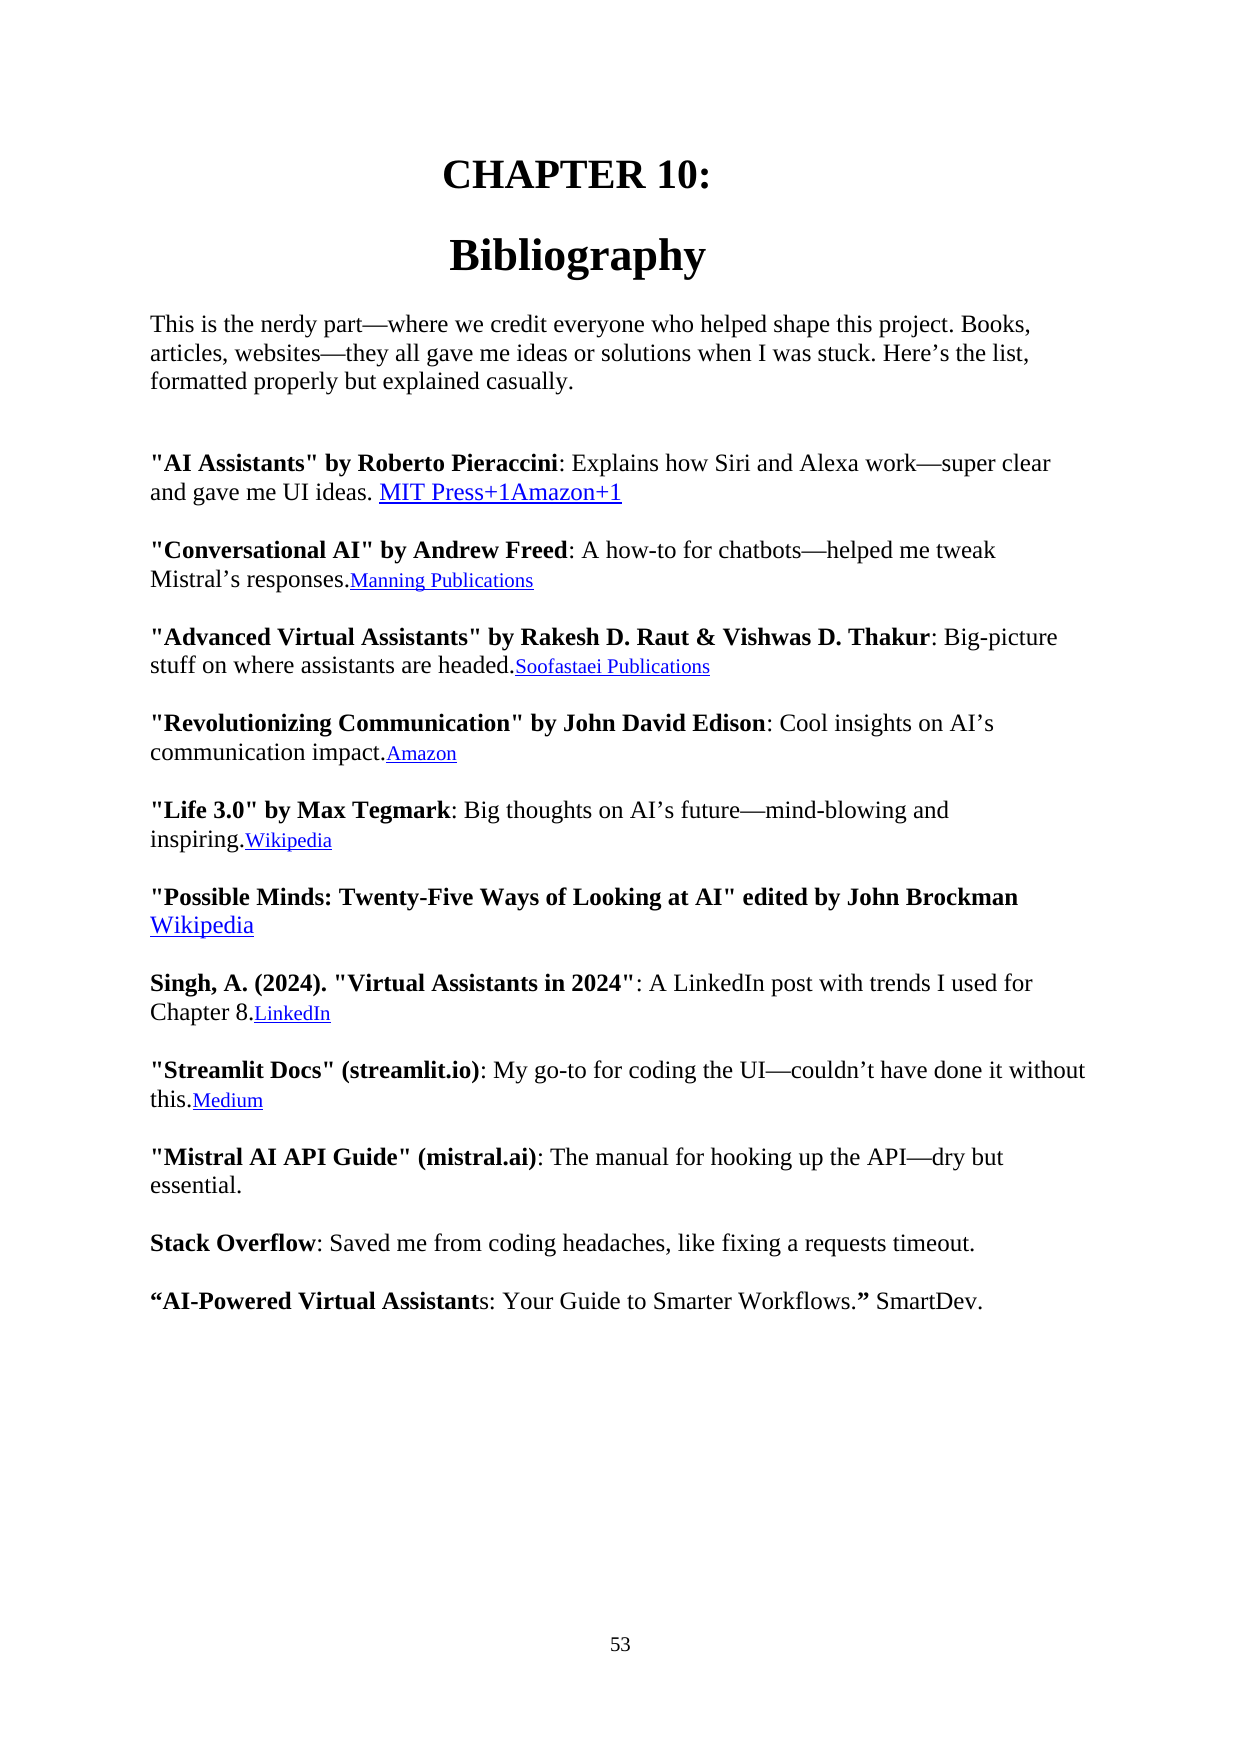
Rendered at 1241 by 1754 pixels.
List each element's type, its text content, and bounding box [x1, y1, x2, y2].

text "Possible Minds: Twenty-Five Ways of Looking at AI" edited by John Brockman​Wikipedia [150, 882, 1090, 939]
list "Revolutionizing Communication" by John David Edison: Cool insights on AI’s communication impact.Amazon [150, 708, 1090, 766]
text CHAPTER 10: [150, 150, 1090, 198]
subtitle Bibliography [150, 227, 1090, 280]
list Singh, A. (2024). "Virtual Assistants in 2024": A LinkedIn post with trends I used for Chapter 8.LinkedIn [150, 968, 1090, 1026]
text “AI-Powered Virtual Assistants: Your Guide to Smarter Workflows.” SmartDev. [150, 1286, 1090, 1315]
text "AI Assistants" by Roberto Pieraccini: Explains how Siri and Alexa work—super clear and gave me UI ideas. ​MIT Press+1Amazon+1 [150, 448, 1090, 506]
list "Life 3.0" by Max Tegmark: Big thoughts on AI’s future—mind-blowing and inspiring.Wikipedia [150, 795, 1090, 853]
list "Conversational AI" by Andrew Freed: A how-to for chatbots—helped me tweak Mistral’s responses.Manning Publications [150, 535, 1090, 593]
list "Mistral AI API Guide" (mistral.ai): The manual for hooking up the API—dry but essential. [150, 1142, 1090, 1199]
text This is the nerdy part—where we credit everyone who helped shape this project. Books, articles, websites—they all gave me ideas or solutions when I was stuck. Here’s the list, formatted properly but explained casually. [150, 309, 1090, 395]
list "Advanced Virtual Assistants" by Rakesh D. Raut & Vishwas D. Thakur: Big-picture stuff on where assistants are headed.Soofastaei Publications [150, 622, 1090, 679]
list Stack Overflow: Saved me from coding headaches, like fixing a requests timeout. [150, 1228, 1090, 1257]
list "Streamlit Docs" (streamlit.io): My go-to for coding the UI—couldn’t have done it without this.Medium [150, 1055, 1090, 1113]
